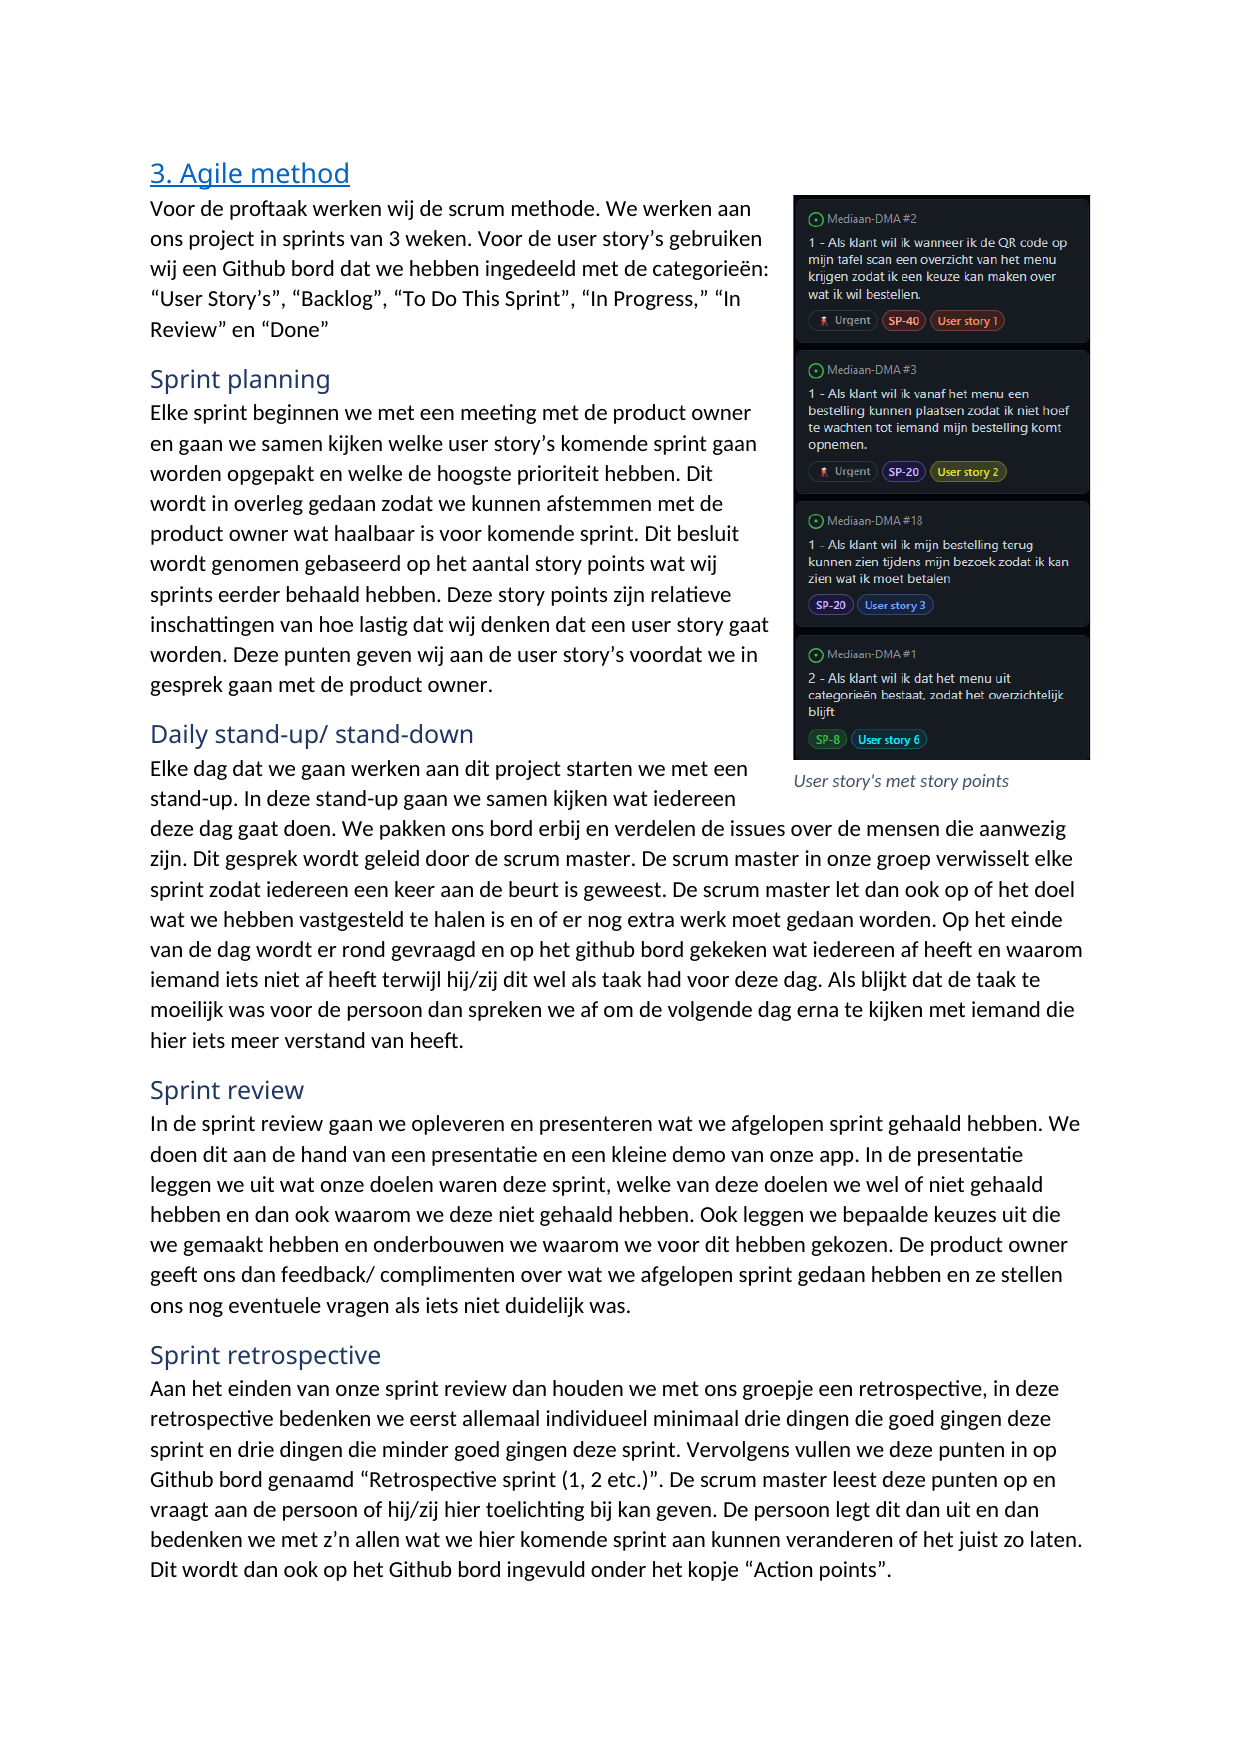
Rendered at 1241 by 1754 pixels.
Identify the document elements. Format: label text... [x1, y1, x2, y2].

subtitle Daily stand-up/ stand-down [150, 717, 793, 751]
text In de sprint review gaan we opleveren en presenteren wat we afgelopen sprint gehaald hebben. We doen dit aan de hand van een presentatie en een kleine demo van onze app. In de presentatie leggen we uit wat onze doelen waren deze sprint, welke van deze doelen we wel of niet gehaald hebben en dan ook waarom we deze niet gehaald hebben. Ook leggen we bepaalde keuzes uit die we gemaakt hebben en onderbouwen we waarom we voor dit hebben gekozen. De product owner geeft ons dan feedback/ complimenten over wat we afgelopen sprint gedaan hebben en ze stellen ons nog eventuele vragen als iets niet duidelijk was. [150, 1109, 1090, 1319]
subtitle Sprint retrospective [150, 1338, 1090, 1372]
text Elke sprint beginnen we met een meeting met de product owner en gaan we samen kijken welke user story’s komende sprint gaan worden opgepakt en welke de hoogste prioriteit hebben. Dit wordt in overleg gedaan zodat we kunnen afstemmen met de product owner wat haalbaar is voor komende sprint. Dit besluit wordt genomen gebaseerd op het aantal story points wat wij sprints eerder behaald hebben. Deze story points zijn relatieve inschattingen van hoe lastig dat wij denken dat een user story gaat worden. Deze punten geven wij aan de user story’s voordat we in gesprek gaan met de product owner. [150, 398, 793, 698]
subtitle 3. Agile method [150, 154, 1090, 191]
subtitle Sprint review [150, 1073, 1090, 1107]
picture [793, 195, 1091, 760]
subtitle Sprint planning [150, 362, 793, 396]
text Aan het einden van onze sprint review dan houden we met ons groepje een retrospective, in deze retrospective bedenken we eerst allemaal individueel minimaal drie dingen die goed gingen deze sprint en drie dingen die minder goed gingen deze sprint. Vervolgens vullen we deze punten in op Github bord genaamd “Retrospective sprint (1, 2 etc.)”. De scrum master leest deze punten op en vraagt aan de persoon of hij/zij hier toelichting bij kan geven. De persoon legt dit dan uit en dan bedenken we met z’n allen wat we hier komende sprint aan kunnen veranderen of het juist zo laten. Dit wordt dan ook op het Github bord ingevuld onder het kopje “Action points”. [150, 1374, 1090, 1584]
text Voor de proftaak werken wij de scrum methode. We werken aan ons project in sprints van 3 weken. Voor de user story’s gebruiken wij een Github bord dat we hebben ingedeeld met de categorieën: “User Story’s”, “Backlog”, “To Do This Sprint”, “In Progress,” “In Review” en “Done” [150, 194, 1090, 343]
text Elke dag dat we gaan werken aan dit project starten we met een stand-up. In deze stand-up gaan we samen kijken wat iedereen deze dag gaat doen. We pakken ons bord erbij en verdelen de issues over de mensen die aanwezig zijn. Dit gesprek wordt geleid door de scrum master. De scrum master in onze groep verwisselt elke sprint zodat iedereen een keer aan de beurt is geweest. De scrum master let dan ook op of het doel wat we hebben vastgesteld te halen is en of er nog extra werk moet gedaan worden. Op het einde van de dag wordt er rond gevraagd en op het github bord gekeken wat iedereen af heeft en waarom iemand iets niet af heeft terwijl hij/zij dit wel als taak had voor deze dag. Als blijkt dat de taak te moeilijk was voor de persoon dan spreken we af om de volgende dag erna te kijken met iemand die hier iets meer verstand van heeft. [150, 754, 1090, 1054]
